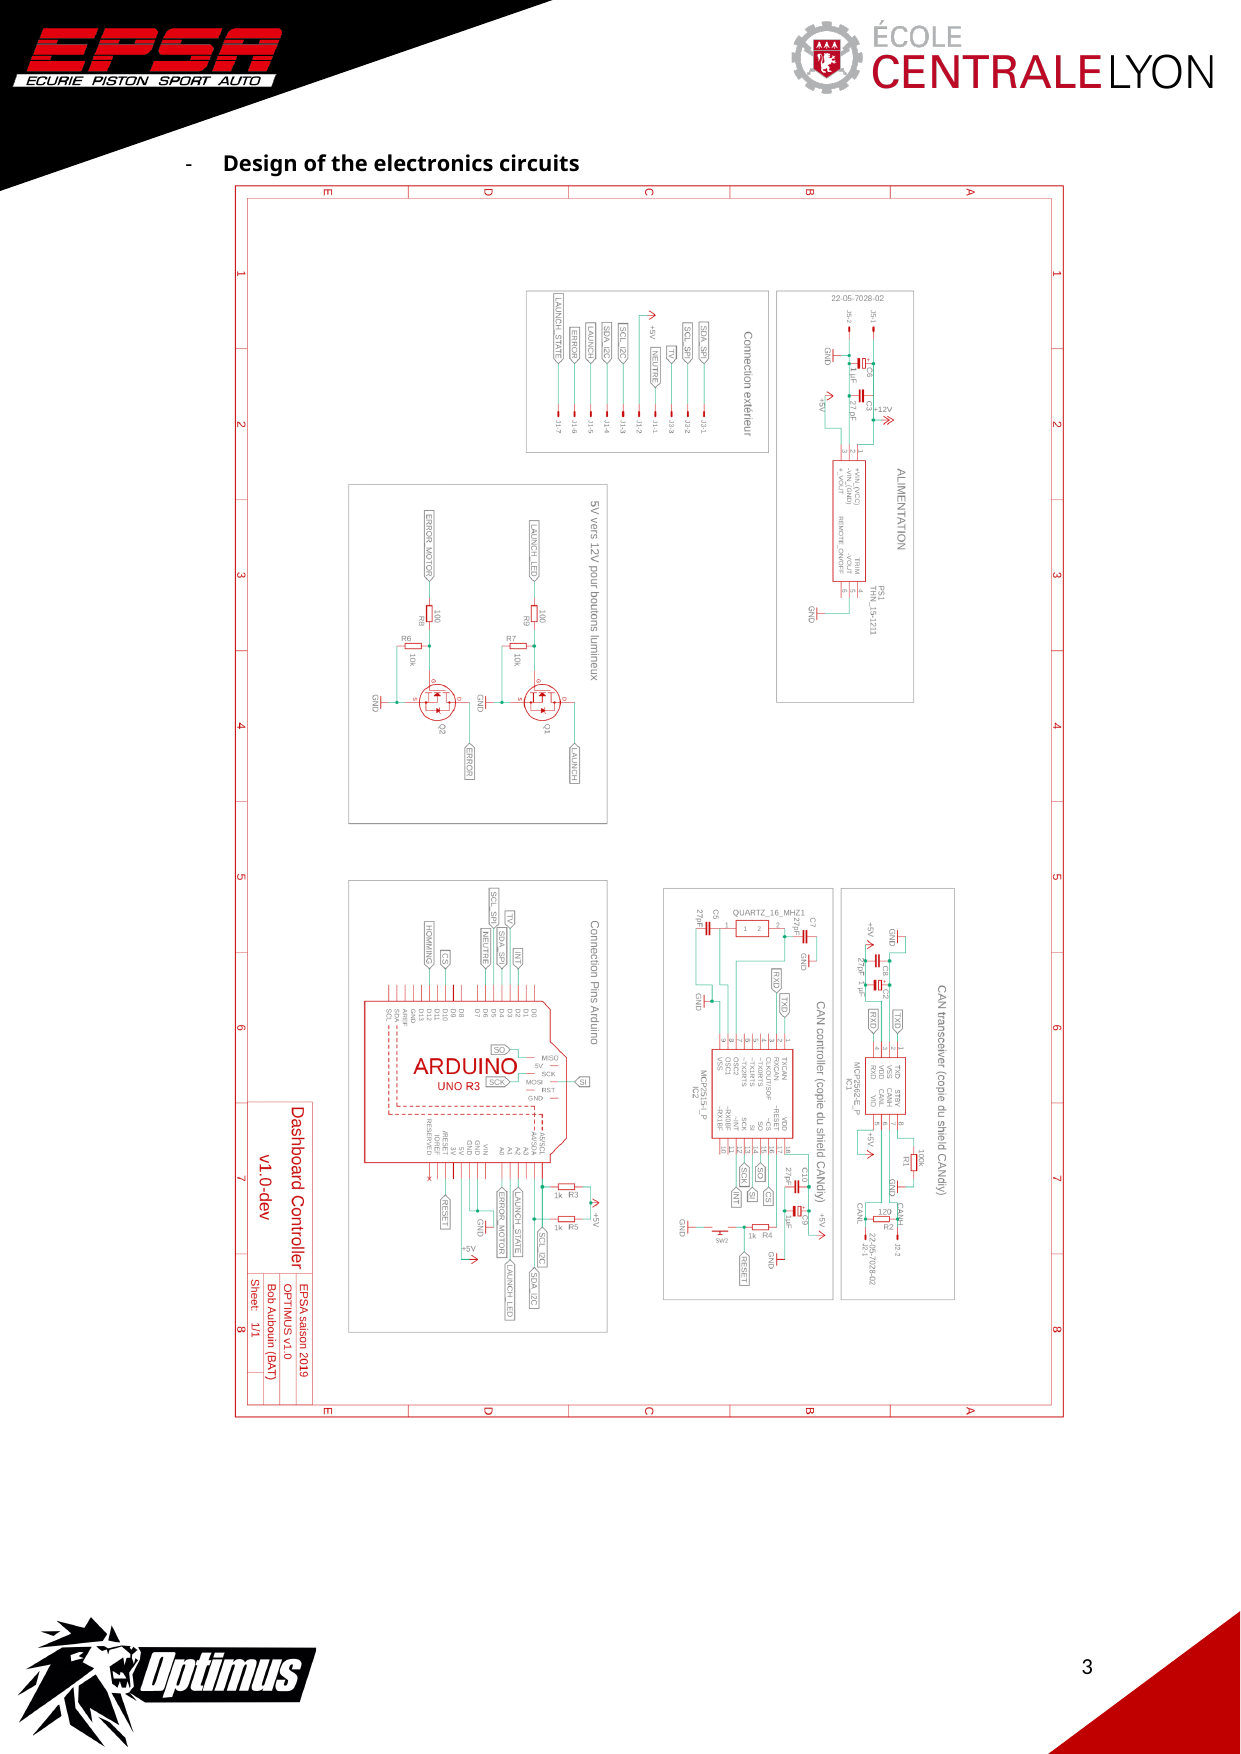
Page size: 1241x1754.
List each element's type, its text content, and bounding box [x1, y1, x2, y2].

picture [223, 177, 1070, 1424]
picture [791, 20, 1213, 94]
picture [17, 1617, 317, 1747]
picture [12, 28, 282, 87]
